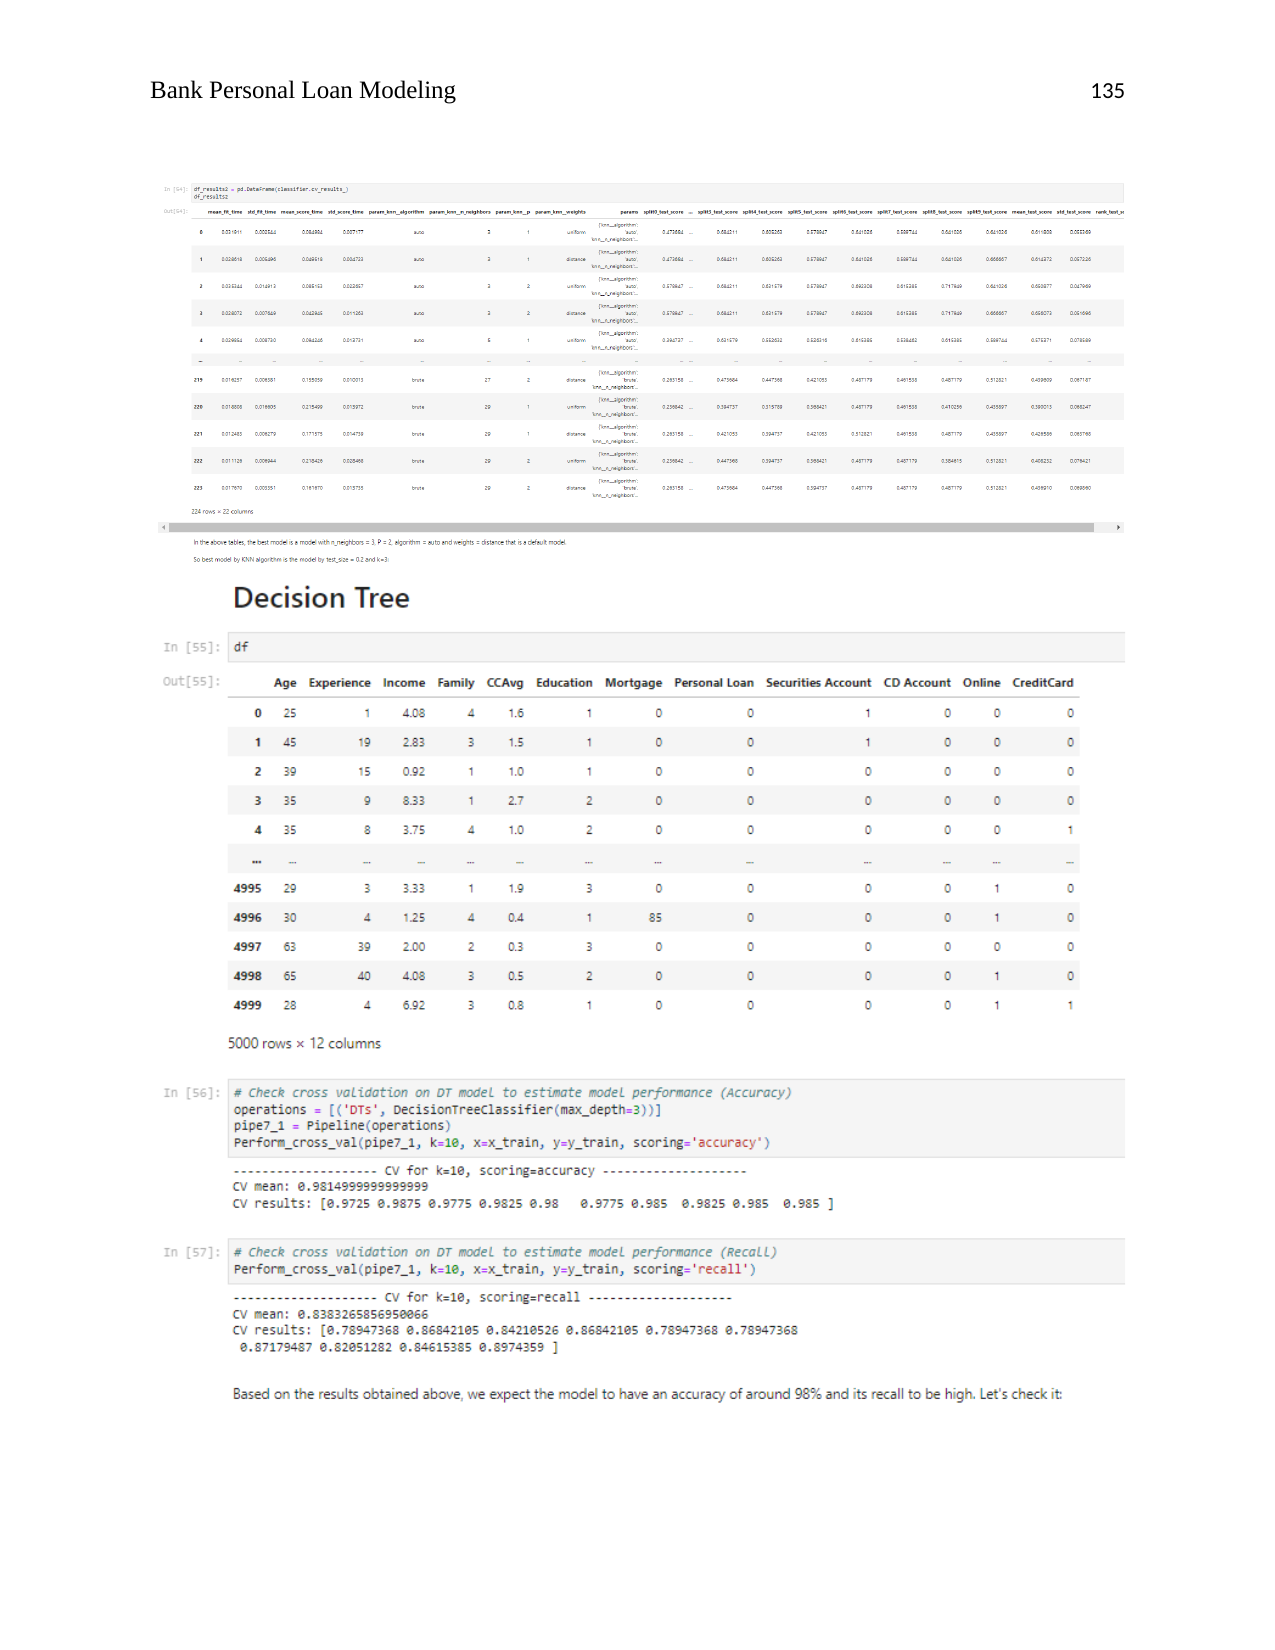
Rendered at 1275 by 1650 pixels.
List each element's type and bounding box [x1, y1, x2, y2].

picture [150, 178, 1125, 569]
picture [150, 571, 1125, 1410]
